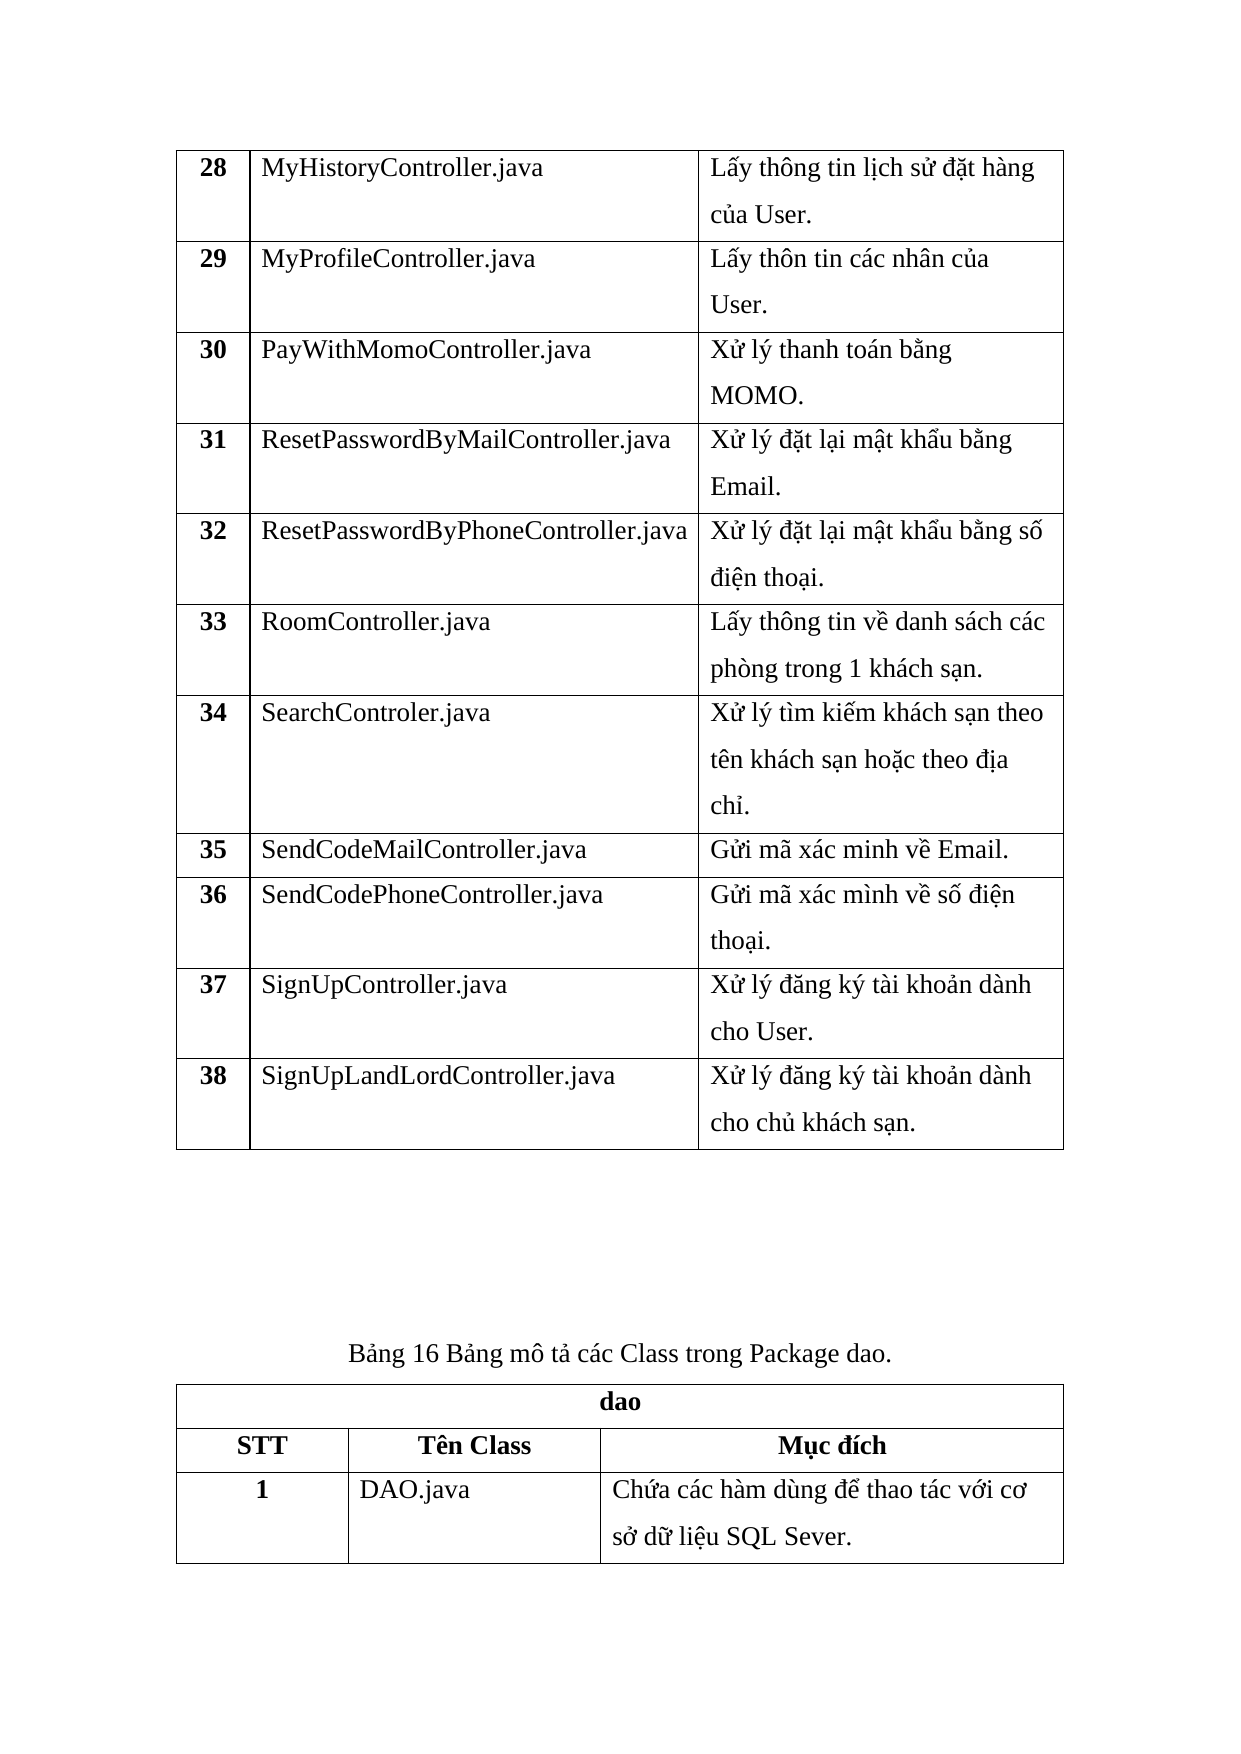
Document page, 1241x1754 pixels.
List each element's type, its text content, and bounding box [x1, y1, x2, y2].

table_cell RoomController.java [251, 605, 698, 695]
table_cell DAO.java [349, 1473, 600, 1563]
table_cell Xử lý thanh toán bằng MOMO. [699, 333, 1063, 422]
table_cell Xử lý đăng ký tài khoản dành cho User. [699, 969, 1063, 1058]
table_cell Chứa các hàm dùng để thao tác với cơ sở dữ liệu SQL Sever. [601, 1473, 1063, 1563]
table_cell 30 [177, 333, 249, 422]
table_cell Xử lý đặt lại mật khẩu bằng Email. [699, 424, 1063, 513]
table_cell Lấy thông tin lịch sử đặt hàng của User. [699, 151, 1063, 241]
table_cell 1 [177, 1473, 348, 1563]
table_cell 36 [177, 878, 249, 967]
table_cell 29 [177, 242, 249, 332]
table_cell 38 [177, 1059, 249, 1149]
table_cell STT [177, 1429, 348, 1472]
table_cell ResetPasswordByPhoneController.java [251, 514, 698, 604]
table_cell SignUpLandLordController.java [251, 1059, 698, 1149]
table_cell Xử lý đặt lại mật khẩu bằng số điện thoại. [699, 514, 1063, 604]
table_cell ResetPasswordByMailController.java [251, 424, 698, 513]
table_cell Xử lý tìm kiếm khách sạn theo tên khách sạn hoặc theo địa chỉ. [699, 696, 1063, 832]
table_cell SearchControler.java [251, 696, 698, 832]
table_cell SignUpController.java [251, 969, 698, 1058]
table_cell Lấy thông tin về danh sách các phòng trong 1 khách sạn. [699, 605, 1063, 695]
table_cell 33 [177, 605, 249, 695]
table_cell Tên Class [349, 1429, 600, 1472]
table_cell Mục đích [601, 1429, 1063, 1472]
table_cell 35 [177, 834, 249, 877]
table_cell SendCodeMailController.java [251, 834, 698, 877]
table_cell Gửi mã xác mình về số điện thoại. [699, 878, 1063, 967]
table_cell 32 [177, 514, 249, 604]
table_cell 34 [177, 696, 249, 832]
table_cell 28 [177, 151, 249, 241]
table_cell SendCodePhoneController.java [251, 878, 698, 967]
table_cell PayWithMomoController.java [251, 333, 698, 422]
table_header dao [177, 1385, 1063, 1428]
table_cell Xử lý đăng ký tài khoản dành cho chủ khách sạn. [699, 1059, 1063, 1149]
table_cell Gửi mã xác minh về Email. [699, 834, 1063, 877]
table_cell MyProfileController.java [251, 242, 698, 332]
table_cell Lấy thôn tin các nhân của User. [699, 242, 1063, 332]
table_cell 31 [177, 424, 249, 513]
table_cell 37 [177, 969, 249, 1058]
table_cell MyHistoryController.java [251, 151, 698, 241]
